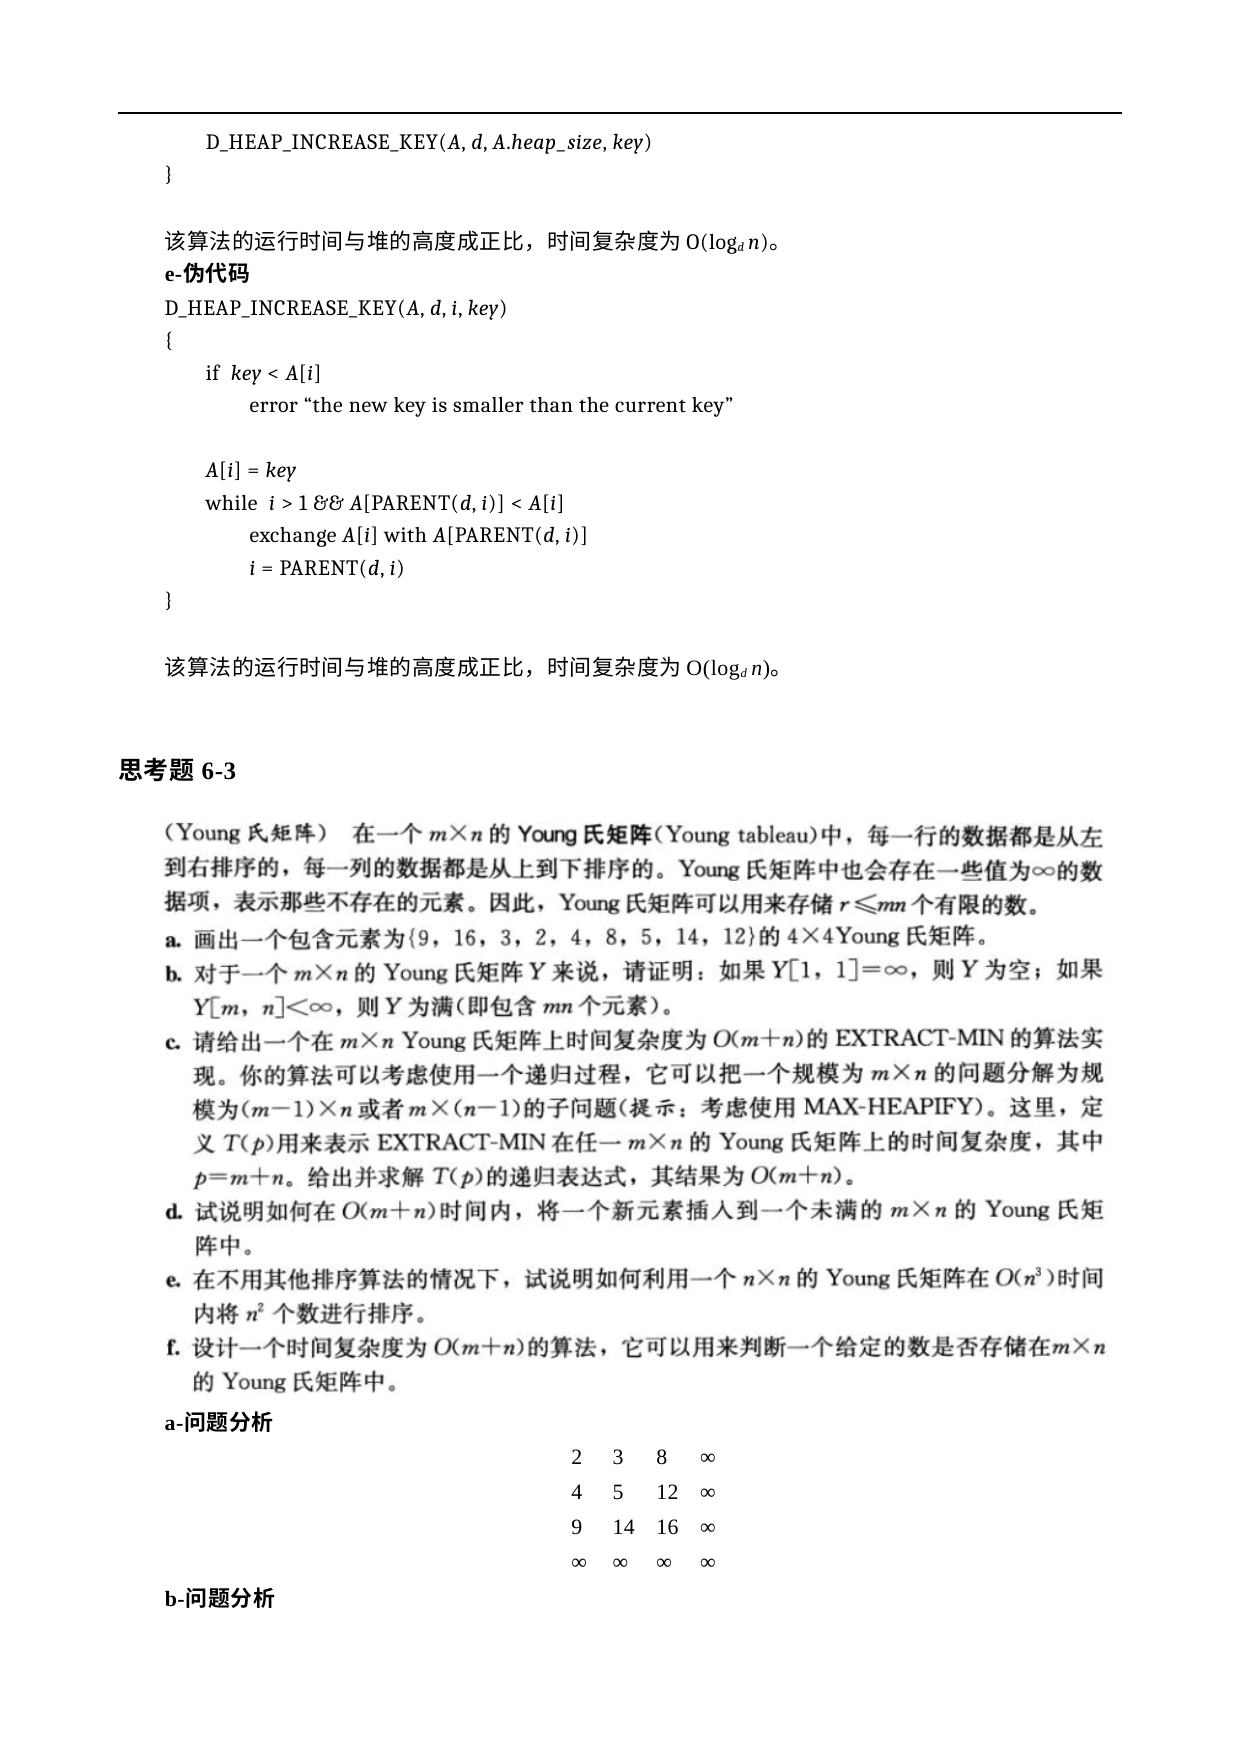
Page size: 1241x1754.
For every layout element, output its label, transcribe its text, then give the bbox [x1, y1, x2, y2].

subtitle 思考题 6-3 [118, 736, 1122, 801]
text 该算法的运行时间与堆的高度成正比，时间复杂度为O(logd n)。 [118, 649, 1122, 682]
text ∞ ∞ ∞ ∞ [118, 1545, 1122, 1578]
text exchange A[i] with A[PARENT(d, i)] [118, 519, 1122, 552]
text A[i] = key [118, 454, 1122, 487]
text { [118, 324, 1122, 357]
text a-问题分析 [118, 1405, 1122, 1437]
text 4 5 12 ∞ [118, 1475, 1122, 1508]
text 2 3 8 ∞ [118, 1440, 1122, 1473]
text 9 14 16 ∞ [118, 1510, 1122, 1543]
text error “the new key is smaller than the current key” [118, 389, 1122, 422]
text e-伪代码 [118, 256, 1122, 288]
picture [161, 817, 1111, 1399]
text } [118, 584, 1122, 617]
text while i > 1 && A[PARENT(d, i)] < A[i] [118, 487, 1122, 519]
text D_HEAP_INCREASE_KEY(A, d, i, key) [118, 292, 1122, 324]
text } [118, 158, 1122, 191]
text 该算法的运行时间与堆的高度成正比，时间复杂度为O(logd n)。 [118, 223, 1122, 256]
text D_HEAP_INCREASE_KEY(A, d, A.heap_size, key) [118, 126, 1122, 158]
text if key < A[i] [118, 357, 1122, 389]
text b-问题分析 [118, 1580, 1122, 1613]
text i = PARENT(d, i) [118, 552, 1122, 584]
